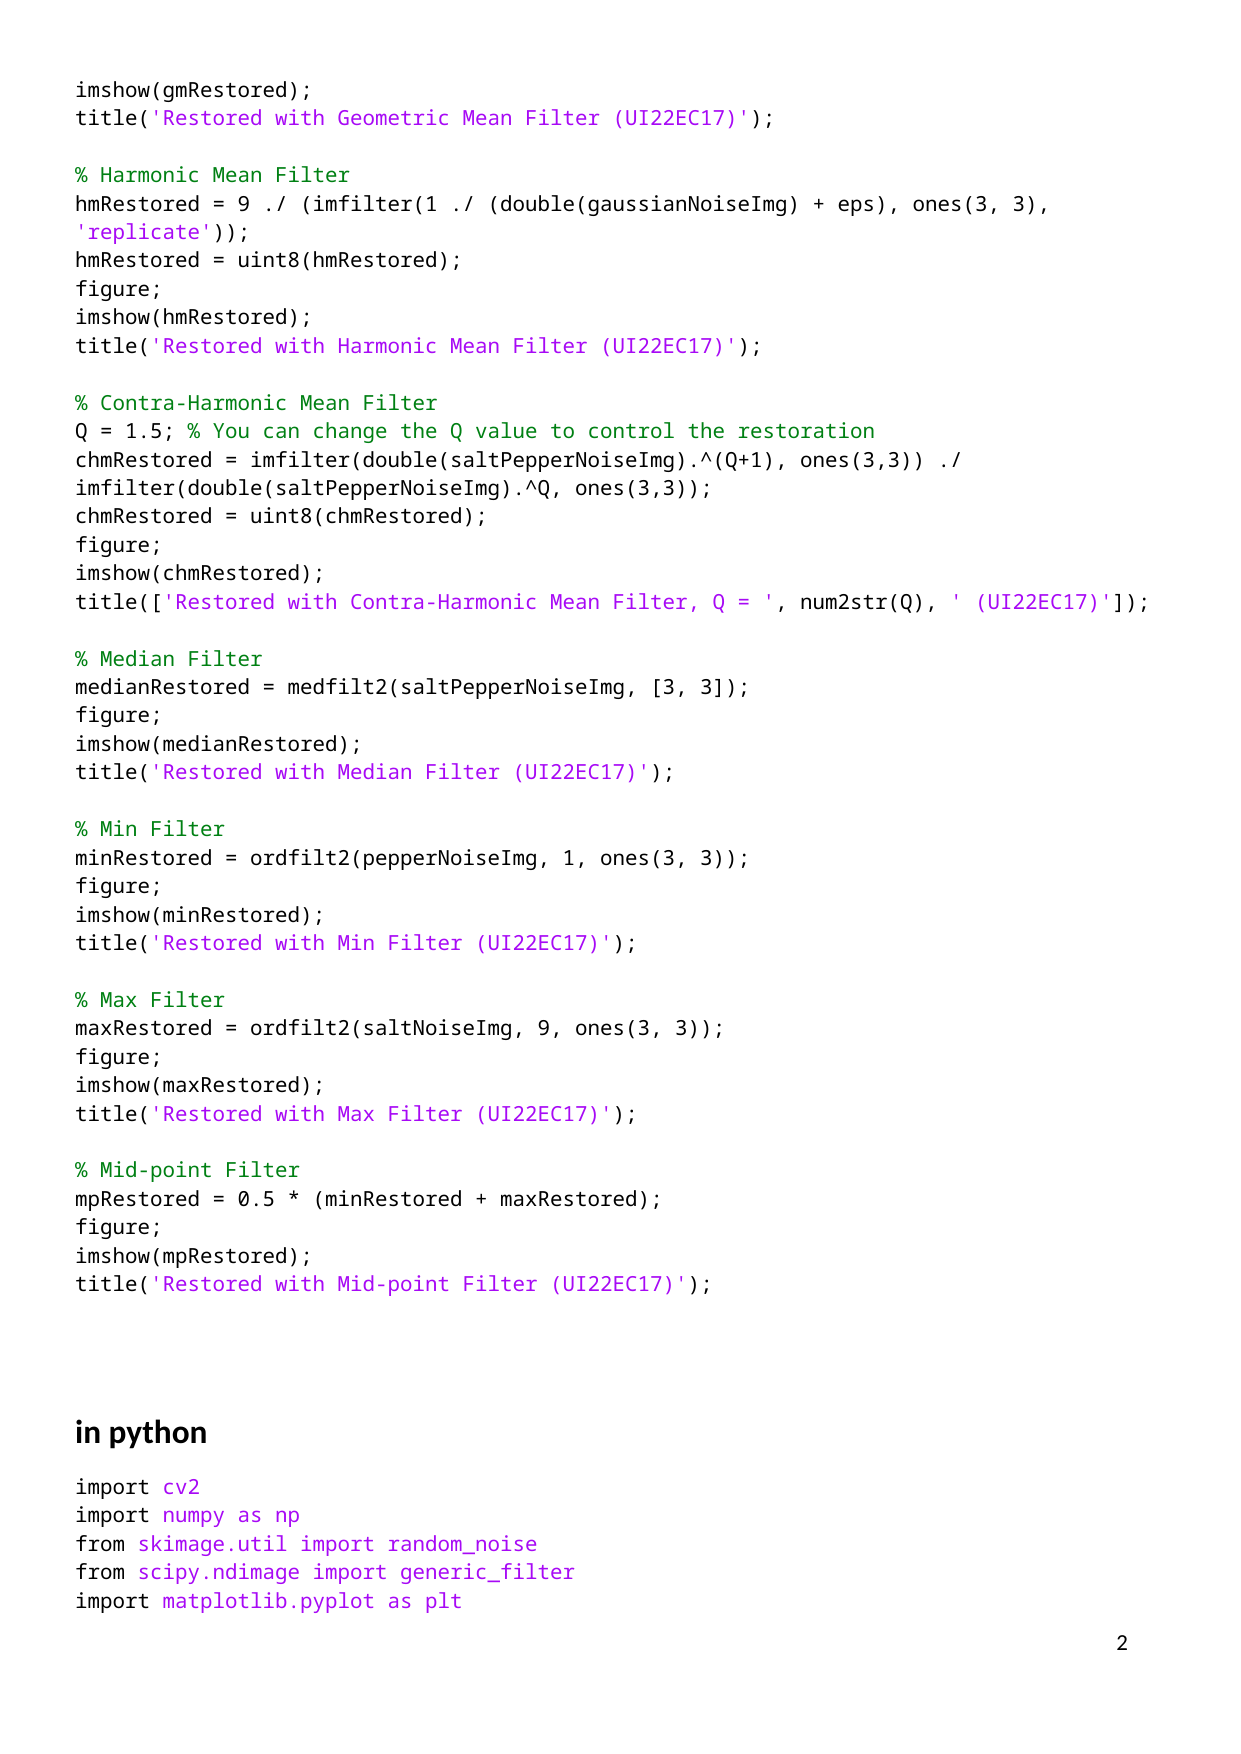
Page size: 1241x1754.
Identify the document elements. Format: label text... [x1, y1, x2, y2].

text title('Restored with Harmonic Mean Filter (UI22EC17)'); [75, 331, 1165, 359]
text from scipy.ndimage import generic_filter [75, 1557, 1165, 1586]
text imshow(mpRestored); [75, 1241, 1165, 1269]
text imshow(gmRestored); [75, 75, 1165, 103]
text % Mid-point Filter [75, 1156, 1165, 1184]
text figure; [75, 274, 1165, 302]
text in python [75, 1412, 1165, 1452]
text Q = 1.5; % You can change the Q value to control the restoration [75, 416, 1165, 445]
text title('Restored with Max Filter (UI22EC17)'); [75, 1099, 1165, 1127]
text maxRestored = ordfilt2(saltNoiseImg, 9, ones(3, 3)); [75, 1013, 1165, 1042]
text figure; [75, 1212, 1165, 1241]
text % Min Filter [75, 814, 1165, 843]
text figure; [75, 701, 1165, 729]
text import cv2 [75, 1472, 1165, 1501]
text title(['Restored with Contra-Harmonic Mean Filter, Q = ', num2str(Q), ' (UI22EC17)']); [75, 587, 1165, 615]
text % Median Filter [75, 644, 1165, 672]
text hmRestored = uint8(hmRestored); [75, 246, 1165, 274]
text % Contra-Harmonic Mean Filter [75, 388, 1165, 416]
text title('Restored with Mid-point Filter (UI22EC17)'); [75, 1269, 1165, 1298]
text title('Restored with Min Filter (UI22EC17)'); [75, 928, 1165, 957]
text % Max Filter [75, 985, 1165, 1013]
text chmRestored = uint8(chmRestored); [75, 502, 1165, 530]
text chmRestored = imfilter(double(saltPepperNoiseImg).^(Q+1), ones(3,3)) ./ imfilter(double(saltPepperNoiseImg).^Q, ones(3,3)); [75, 445, 1165, 502]
text imshow(minRestored); [75, 900, 1165, 928]
text figure; [75, 530, 1165, 558]
text hmRestored = 9 ./ (imfilter(1 ./ (double(gaussianNoiseImg) + eps), ones(3, 3), 'replicate')); [75, 189, 1165, 246]
text import matplotlib.pyplot as plt [75, 1586, 1165, 1614]
text title('Restored with Median Filter (UI22EC17)'); [75, 757, 1165, 786]
text imshow(maxRestored); [75, 1070, 1165, 1099]
text from skimage.util import random_noise [75, 1529, 1165, 1557]
text import numpy as np [75, 1501, 1165, 1529]
text minRestored = ordfilt2(pepperNoiseImg, 1, ones(3, 3)); [75, 843, 1165, 871]
text medianRestored = medfilt2(saltPepperNoiseImg, [3, 3]); [75, 672, 1165, 701]
text figure; [75, 871, 1165, 900]
text mpRestored = 0.5 * (minRestored + maxRestored); [75, 1184, 1165, 1212]
text imshow(hmRestored); [75, 302, 1165, 331]
text % Harmonic Mean Filter [75, 160, 1165, 189]
text imshow(medianRestored); [75, 729, 1165, 757]
text imshow(chmRestored); [75, 558, 1165, 587]
text title('Restored with Geometric Mean Filter (UI22EC17)'); [75, 103, 1165, 132]
text figure; [75, 1042, 1165, 1070]
